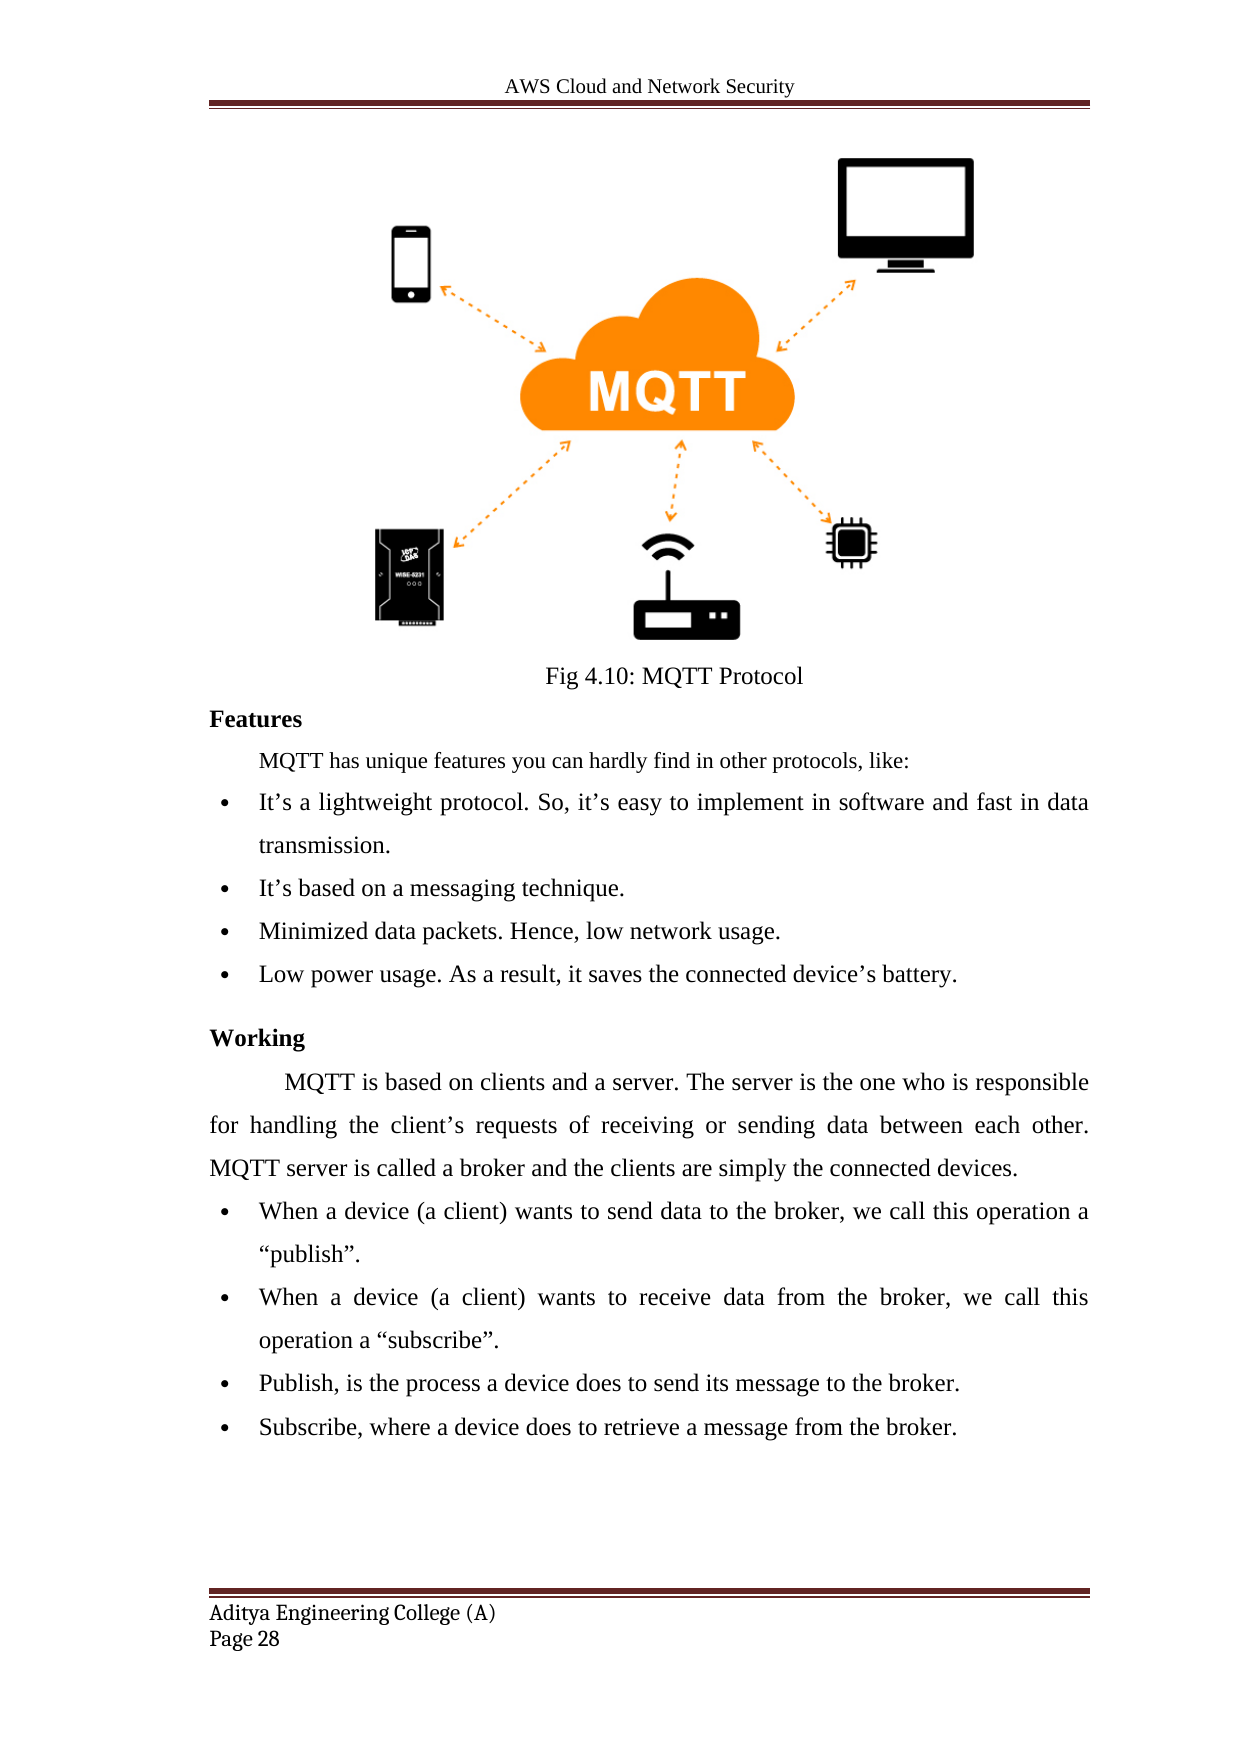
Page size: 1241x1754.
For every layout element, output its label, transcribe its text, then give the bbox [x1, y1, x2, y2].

list When a device (a client) wants to send data to the broker, we call this operation a “publish”. [221, 1196, 1090, 1268]
list Subscribe, where a device does to retrieve a message from the broker. [221, 1412, 1090, 1440]
list Minimized data packets. Hence, low network usage. [221, 916, 1090, 945]
list Low power usage. As a result, it saves the connected device’s battery. [221, 959, 1090, 988]
text Features [209, 704, 1090, 733]
text MQTT is based on clients and a server. The server is the one who is responsible for handling the client’s requests of receiving or sending data between each other. MQTT server is called a broker and the clients are simply the connected devices. [209, 1067, 1090, 1110]
list It’s based on a messaging technique. [221, 873, 1090, 902]
text Fig 4.10: MQTT Protocol [258, 661, 1090, 690]
text Working [209, 1023, 1090, 1052]
text MQTT has unique features you can hardly find in other protocols, like: [209, 748, 1090, 774]
text MQTT is based on clients and a server. The server is the one who is responsible for handling the client’s requests of receiving or sending data between each other. MQTT server is called a broker and the clients are simply the connected devices. [209, 1138, 1090, 1182]
list When a device (a client) wants to receive data from the broker, we call this operation a “subscribe”. [221, 1282, 1090, 1354]
list It’s a lightweight protocol. So, it’s easy to implement in software and fast in data transmission. [221, 787, 1090, 859]
list Publish, is the process a device does to send its message to the broker. [221, 1368, 1090, 1397]
picture [317, 150, 1032, 647]
